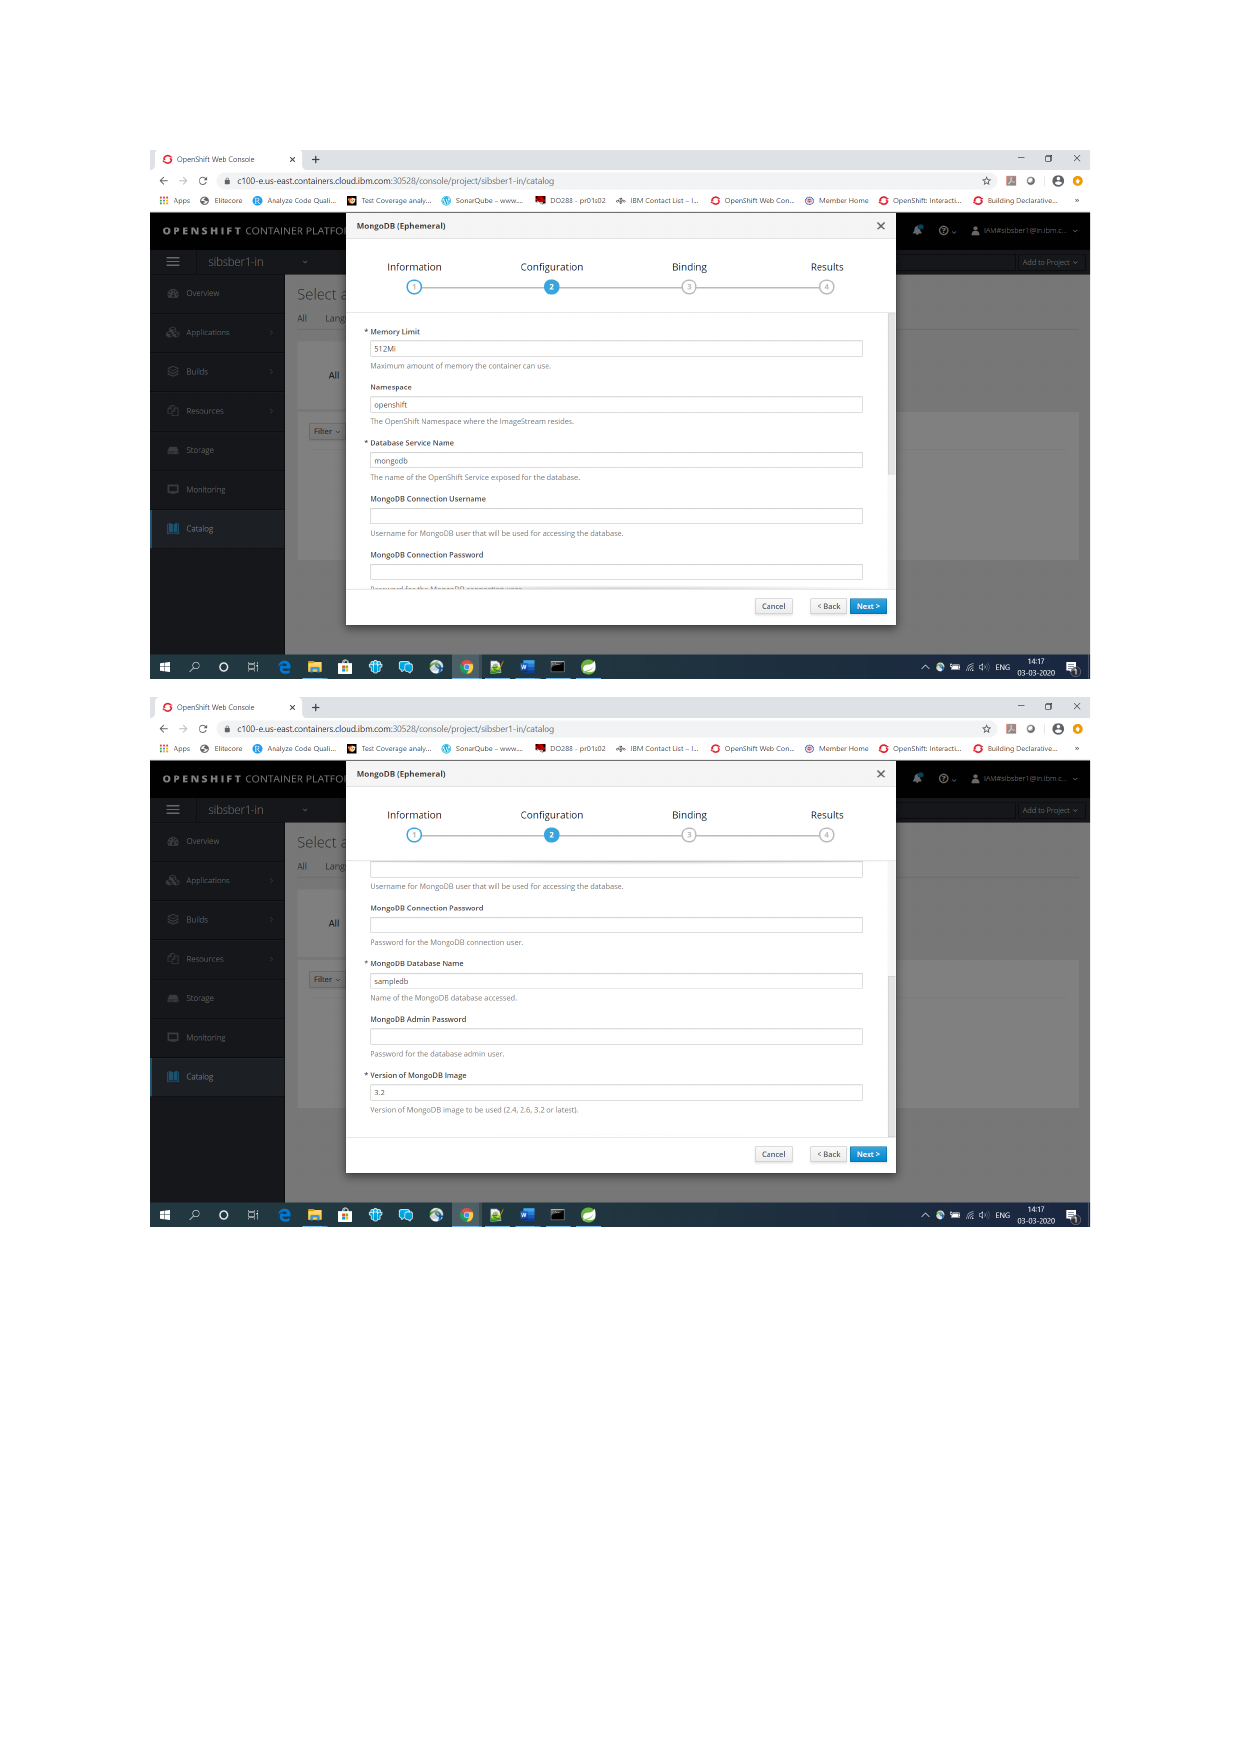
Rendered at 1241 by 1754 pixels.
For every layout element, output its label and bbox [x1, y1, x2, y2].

picture [150, 150, 1091, 679]
picture [150, 697, 1091, 1227]
